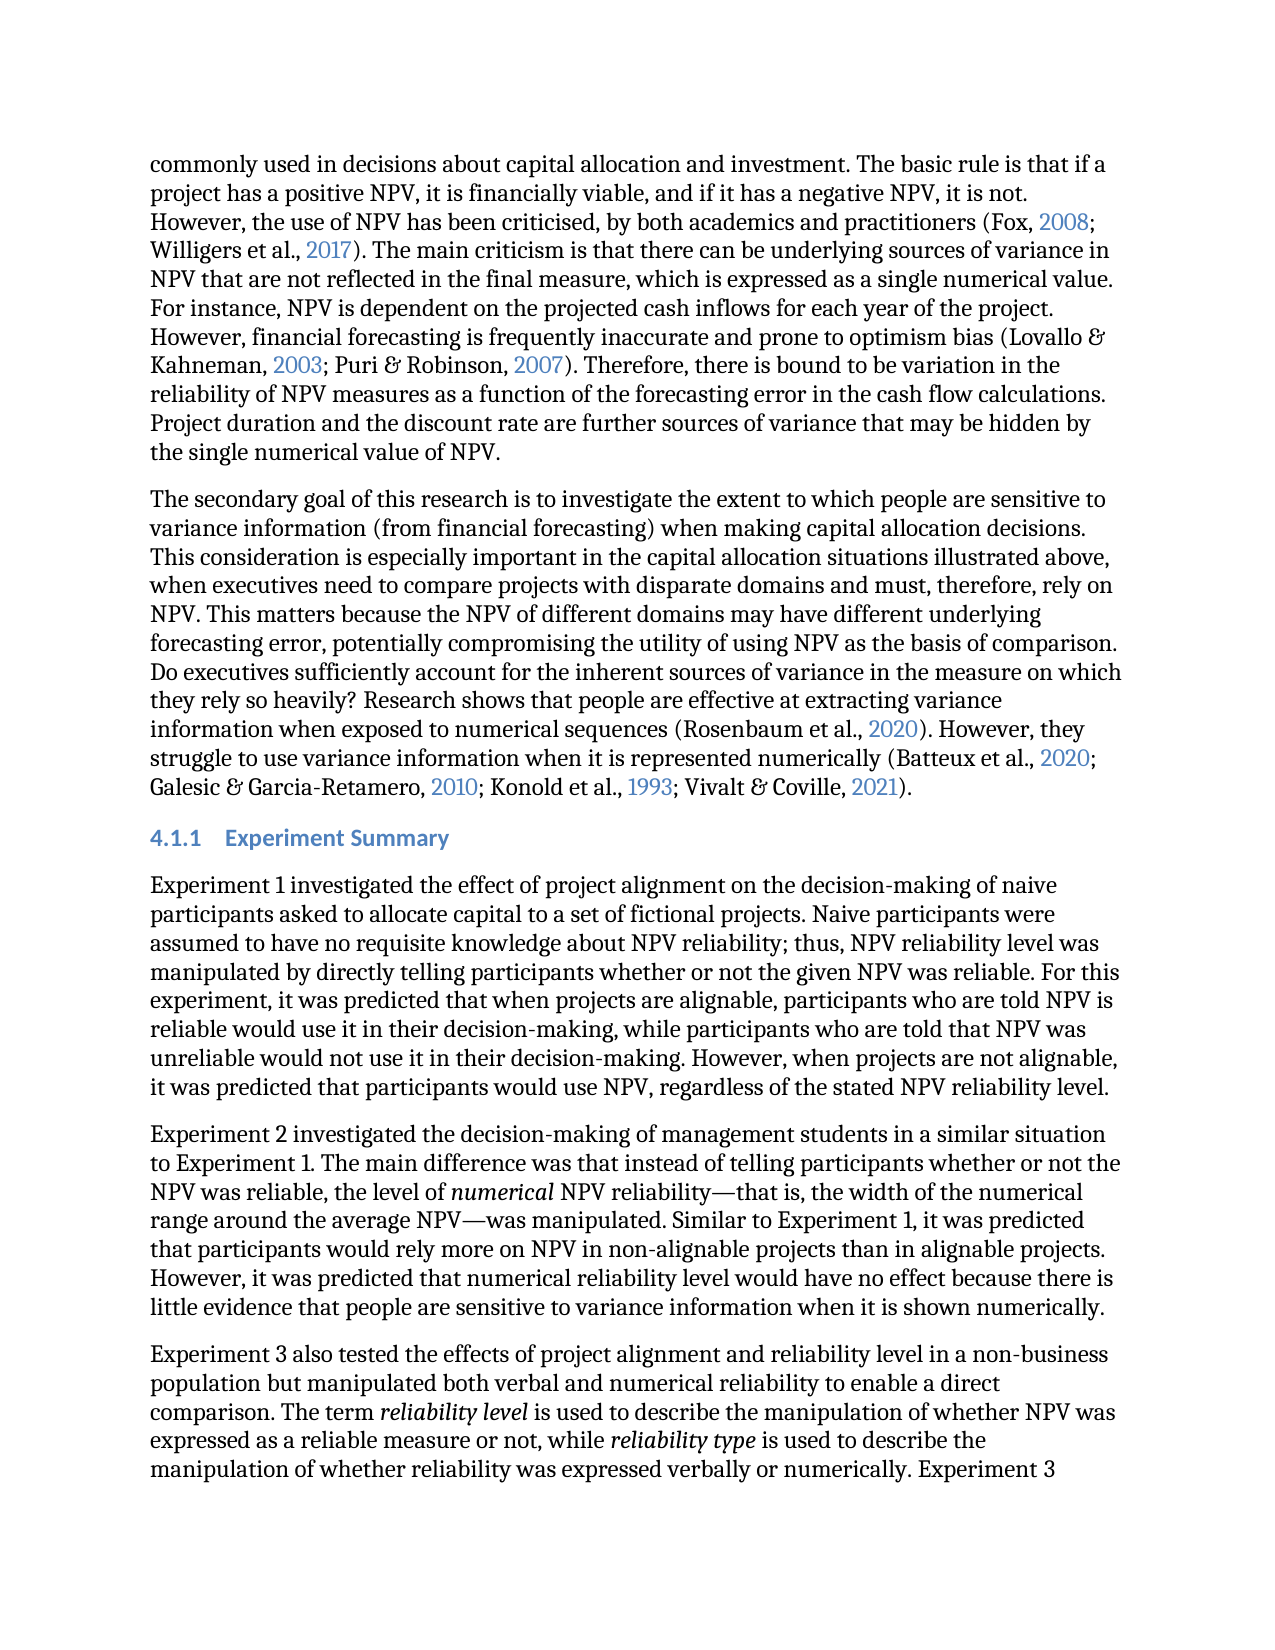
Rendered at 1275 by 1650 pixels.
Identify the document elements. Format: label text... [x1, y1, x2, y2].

subtitle 4.1.1 Experiment Summary [150, 822, 1125, 853]
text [150, 1340, 1125, 1484]
text Experiment 1 investigated the effect of project alignment on the decision-making of naive participants asked to allocate capital to a set of fictional projects. Naive participants were assumed to have no requisite knowledge about NPV reliability; thus, NPV reliability level was manipulated by directly telling participants whether or not the given NPV was reliable. For this experiment, it was predicted that when projects are alignable, participants who are told NPV is reliable would use it in their decision-making, while participants who are told that NPV was unreliable would not use it in their decision-making. However, when projects are not alignable, it was predicted that participants would use NPV, regardless of the stated NPV reliability level. [150, 871, 1125, 1101]
text The secondary goal of this research is to investigate the extent to which people are sensitive to variance information (from financial forecasting) when making capital allocation decisions. This consideration is especially important in the capital allocation situations illustrated above, when executives need to compare projects with disparate domains and must, therefore, rely on NPV. This matters because the NPV of different domains may have different underlying forecasting error, potentially compromising the utility of using NPV as the basis of comparison. Do executives sufficiently account for the inherent sources of variance in the measure on which they rely so heavily? Research shows that people are effective at extracting variance information when exposed to numerical sequences (Rosenbaum et al., 2020). However, they struggle to use variance information when it is represented numerically (Batteux et al., 2020; Galesic & Garcia-Retamero, 2010; Konold et al., 1993; Vivalt & Coville, 2021). [150, 485, 1125, 801]
text Experiment 2 investigated the decision-making of management students in a similar situation to Experiment 1. The main difference was that instead of telling participants whether or not the NPV was reliable, the level of numerical NPV reliability—that is, the width of the numerical range around the average NPV—was manipulated. Similar to Experiment 1, it was predicted that participants would rely more on NPV in non-alignable projects than in alignable projects. However, it was predicted that numerical reliability level would have no effect because there is little evidence that people are sensitive to variance information when it is shown numerically. [150, 1120, 1125, 1321]
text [150, 150, 1125, 466]
